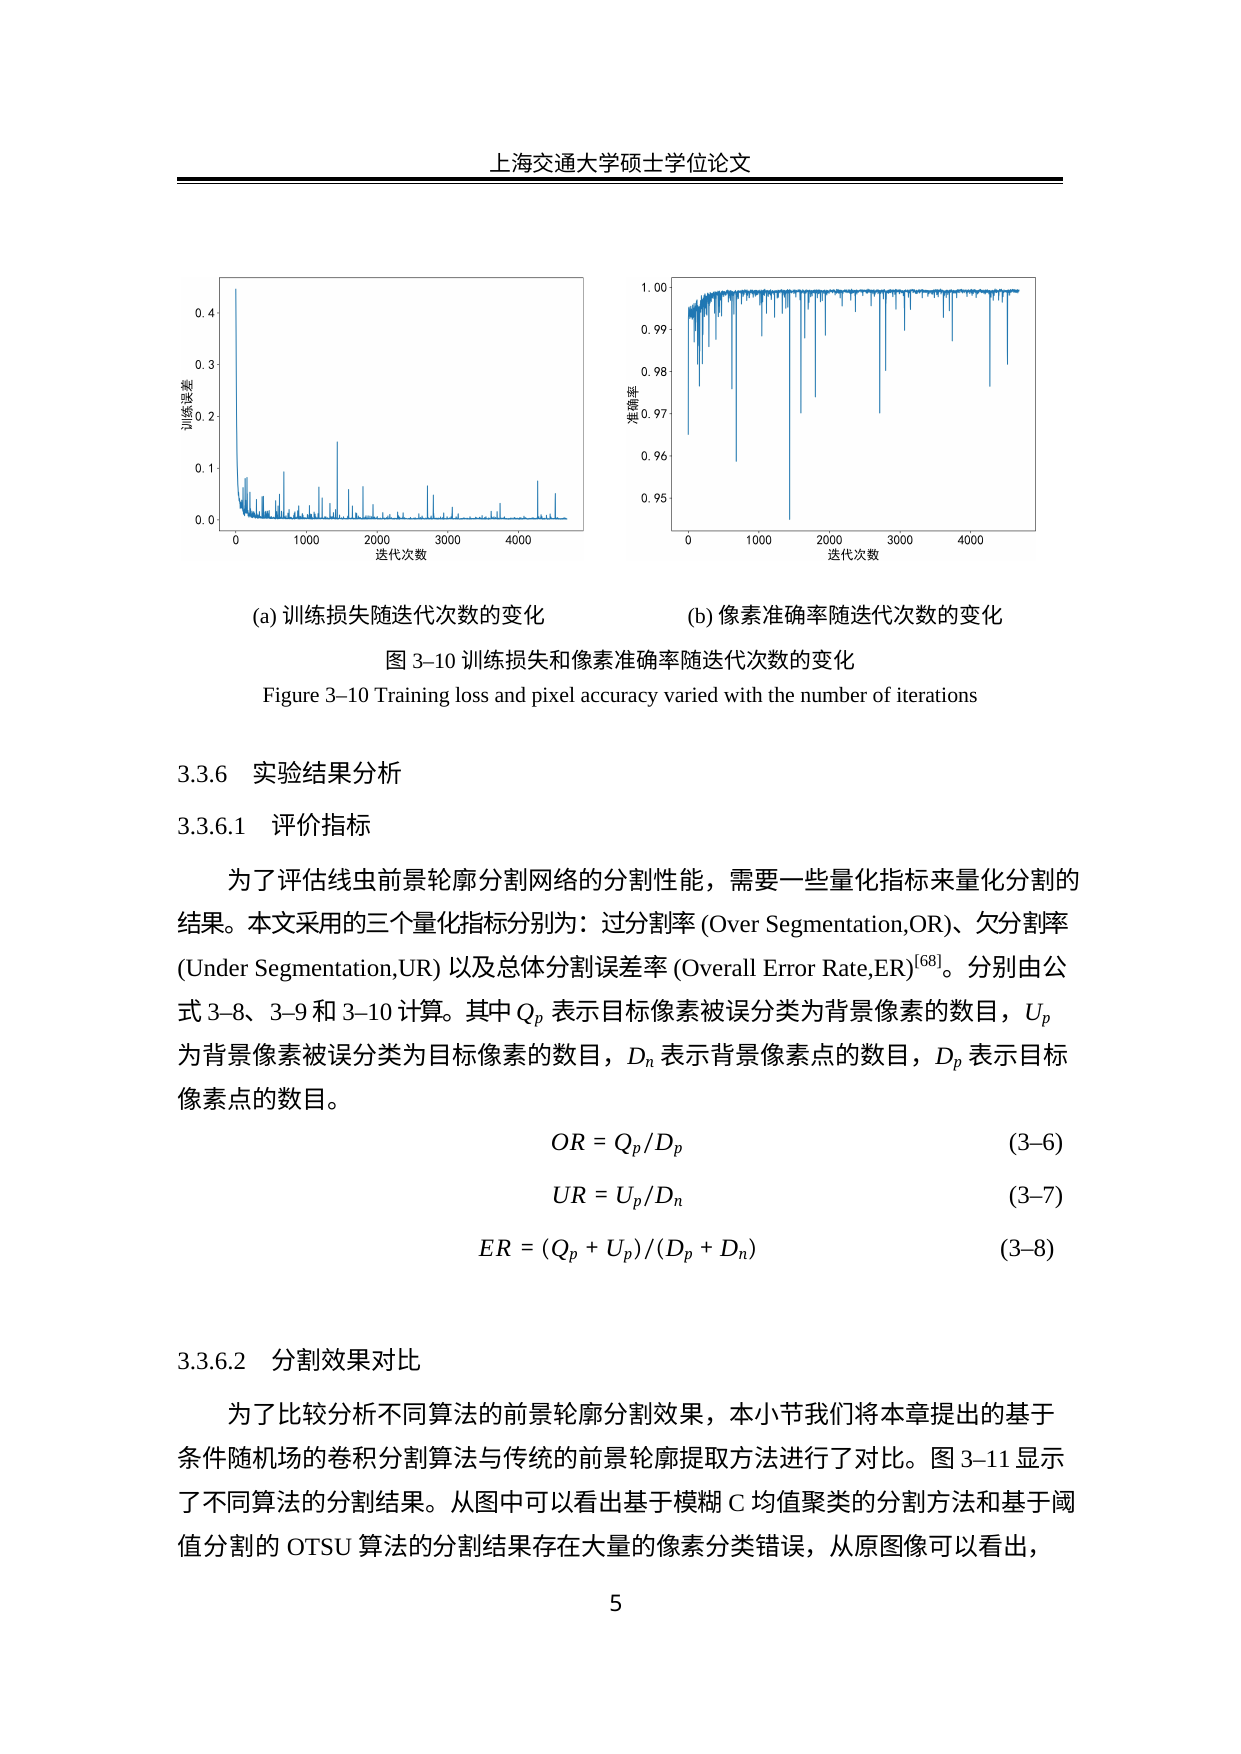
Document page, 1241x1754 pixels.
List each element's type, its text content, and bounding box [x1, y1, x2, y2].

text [177, 1395, 1079, 1563]
list 评价指标 [177, 808, 1173, 842]
list 训练损失随迭代次数的变化 (b) 像素准确率随迭代次数的变化 [252, 598, 1173, 629]
text 为了评估线虫前景轮廓分割网络的分割性能，需要一些量化指标来量化分割的结果。本文采用的三个量化指标分别为：过分割率 (Over Segmentation,OR)、欠分割率 (Under Segmentation,UR) 以及总体分割误差率 (Overall Error Rate,ER)[68]。分别由公式3–8、3–9和3–10计算。其中 Qp 表示目标像素被误分类为背景像素的数目，Up 为背景像素被误分类为目标像素的数目，Dn 表示背景像素点的数目，Dp 表示目标像素点的数目。 [177, 860, 1081, 1116]
text OR = Qp/Dp (3–6) [551, 1124, 1173, 1158]
text UR = Up/Dn (3–7) [551, 1177, 1173, 1211]
picture [626, 277, 1036, 561]
list 分割效果对比 [177, 1342, 1173, 1377]
picture [180, 277, 584, 561]
text ER = (Qp + Up)/(Dp + Dn) (3–8) [479, 1230, 1173, 1264]
text 图 3–10 训练损失和像素准确率随迭代次数的变化 [370, 643, 870, 675]
list 实验结果分析 [177, 753, 1173, 789]
text Figure 3–10 Training loss and pixel accuracy varied with the number of iterations [164, 682, 1076, 707]
